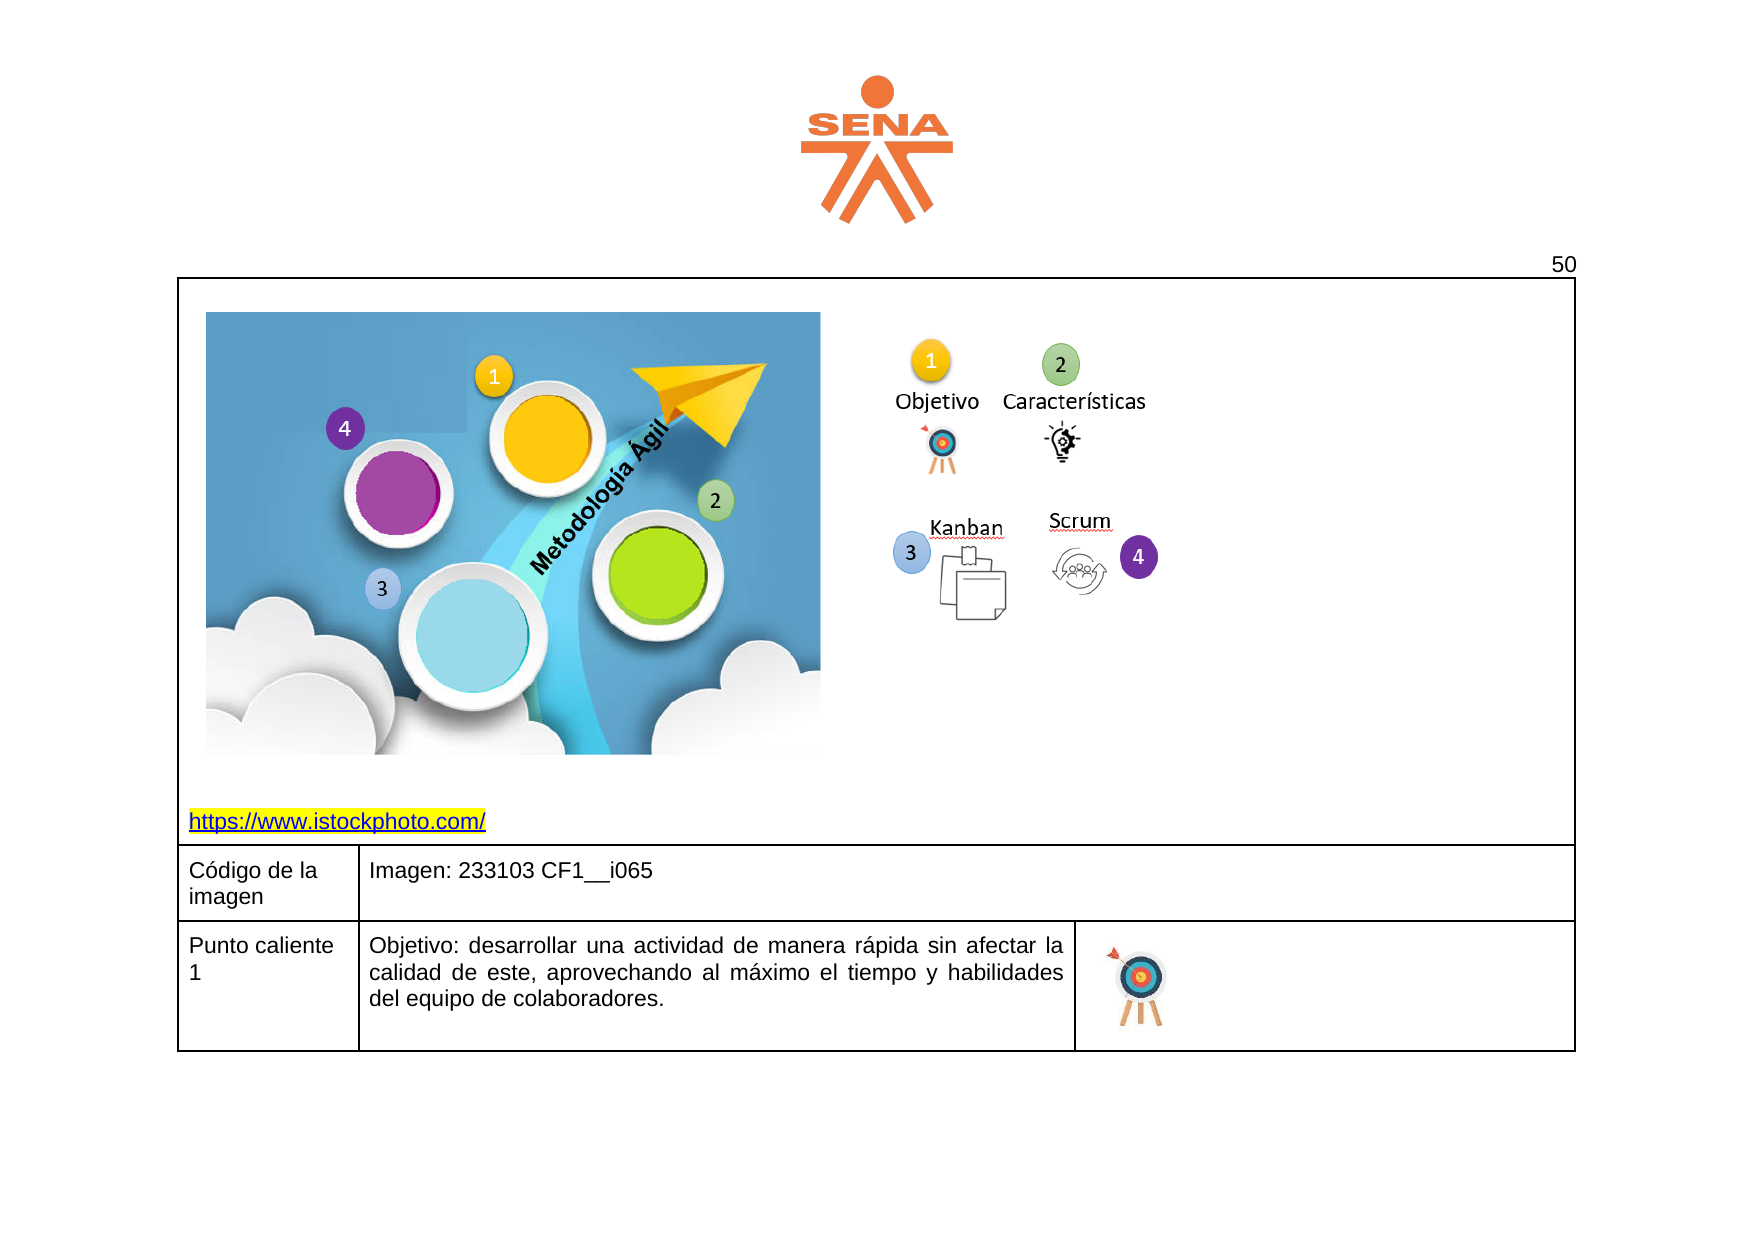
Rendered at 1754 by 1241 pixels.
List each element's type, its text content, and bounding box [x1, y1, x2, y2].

table_cell Punto caliente 1 [179, 922, 358, 1050]
table_cell Objetivo: desarrollar una actividad de manera rápida sin afectar la calidad de este, aprovechando al máximo el tiempo y habilidades del equipo de colaboradores. [360, 922, 1074, 1050]
picture [188, 289, 1212, 808]
table_cell Imagen: 233103 CF1__i065 [360, 846, 1574, 920]
table_cell Código de la imagen [179, 846, 358, 920]
table_cell https://www.istockphoto.com/ [179, 279, 1574, 844]
table_cell [1076, 922, 1574, 1050]
picture [801, 75, 953, 225]
picture [1085, 932, 1193, 1040]
